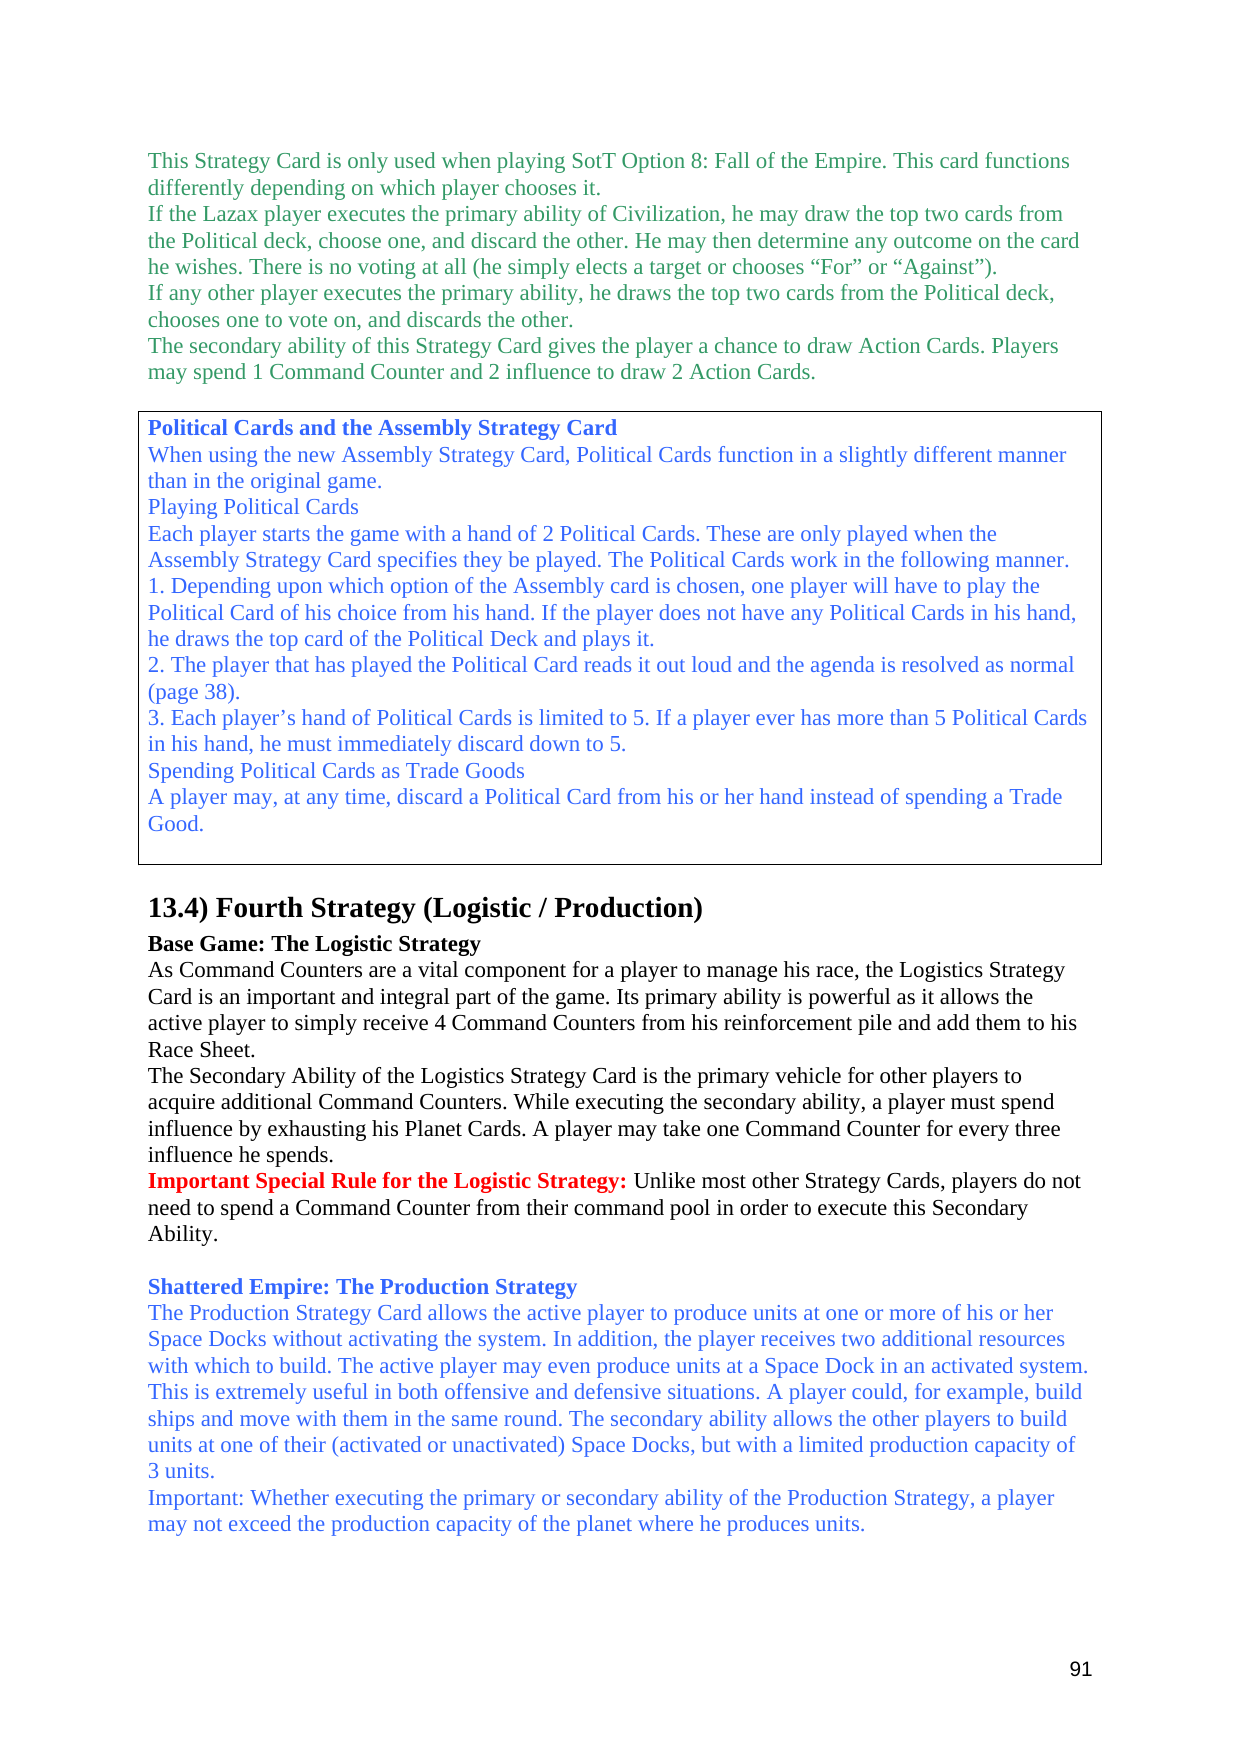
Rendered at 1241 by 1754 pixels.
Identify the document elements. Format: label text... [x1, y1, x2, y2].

text Important: Whether executing the primary or secondary ability of the Production Strategy, a player may not exceed the production capacity of the planet where he produces units. [148, 1484, 1093, 1536]
text When using the new Assembly Strategy Card, Political Cards function in a slightly different manner than in the original game. [148, 441, 1093, 493]
text The secondary ability of this Strategy Card gives the player a chance to draw Action Cards. Players may spend 1 Command Counter and 2 influence to draw 2 Action Cards. [148, 332, 1093, 385]
text This is extremely useful in both offensive and defensive situations. A player could, for example, build ships and move with them in the same round. The secondary ability allows the other players to build units at one of their (activated or unactivated) Space Docks, but with a limited production capacity of 3 units. [148, 1378, 1093, 1484]
text A player may, at any time, discard a Political Card from his or her hand instead of spending a Trade Good. [148, 783, 1093, 836]
text If the Lazax player executes the primary ability of Civilization, he may draw the top two cards from the Political deck, choose one, and discard the other. He may then determine any outcome on the card he wishes. There is no voting at all (he simply elects a target or chooses “For” or “Against”). [148, 200, 1093, 279]
text Each player starts the game with a hand of 2 Political Cards. These are only played when the [148, 520, 1093, 546]
text As Command Counters are a vital component for a player to manage his race, the Logistics Strategy Card is an important and integral part of the game. Its primary ability is powerful as it allows the active player to simply receive 4 Command Counters from his reinforcement pile and add them to his Race Sheet. [148, 957, 1093, 1062]
text 2. The player that has played the Political Card reads it out loud and the agenda is resolved as normal (page 38). [148, 651, 1093, 704]
text Playing Political Cards [148, 493, 1093, 520]
text Political Cards and the Assembly Strategy Card [139, 412, 1101, 441]
text This Strategy Card is only used when playing SotT Option 8: Fall of the Empire. This card functions differently depending on which player chooses it. [148, 148, 1093, 200]
text If any other player executes the primary ability, he draws the top two cards from the Political deck, chooses one to vote on, and discards the other. [148, 279, 1093, 332]
text Spending Political Cards as Trade Goods [148, 757, 1093, 783]
subtitle 13.4) Fourth Strategy (Logistic / Production) [148, 890, 1093, 924]
text 1. Depending upon which option of the Assembly card is chosen, one player will have to play the Political Card of his choice from his hand. If the player does not have any Political Cards in his hand, he draws the top card of the Political Deck and plays it. [148, 572, 1093, 651]
text The Secondary Ability of the Logistics Strategy Card is the primary vehicle for other players to acquire additional Command Counters. While executing the secondary ability, a player must spend influence by exhausting his Planet Cards. A player may take one Command Counter for every three influence he spends. [148, 1062, 1093, 1167]
text Shattered Empire: The Production Strategy [148, 1273, 1093, 1299]
text Base Game: The Logistic Strategy [148, 930, 1093, 957]
text The Production Strategy Card allows the active player to produce units at one or more of his or her Space Docks without activating the system. In addition, the player receives two additional resources with which to build. The active player may even produce units at a Space Dock in an activated system. [148, 1299, 1093, 1378]
text 3. Each player’s hand of Political Cards is limited to 5. If a player ever has more than 5 Political Cards in his hand, he must immediately discard down to 5. [148, 704, 1093, 757]
text Important Special Rule for the Logistic Strategy: Unlike most other Strategy Cards, players do not need to spend a Command Counter from their command pool in order to execute this Secondary Ability. [148, 1167, 1093, 1246]
text Assembly Strategy Card specifies they be played. The Political Cards work in the following manner. [148, 546, 1093, 572]
